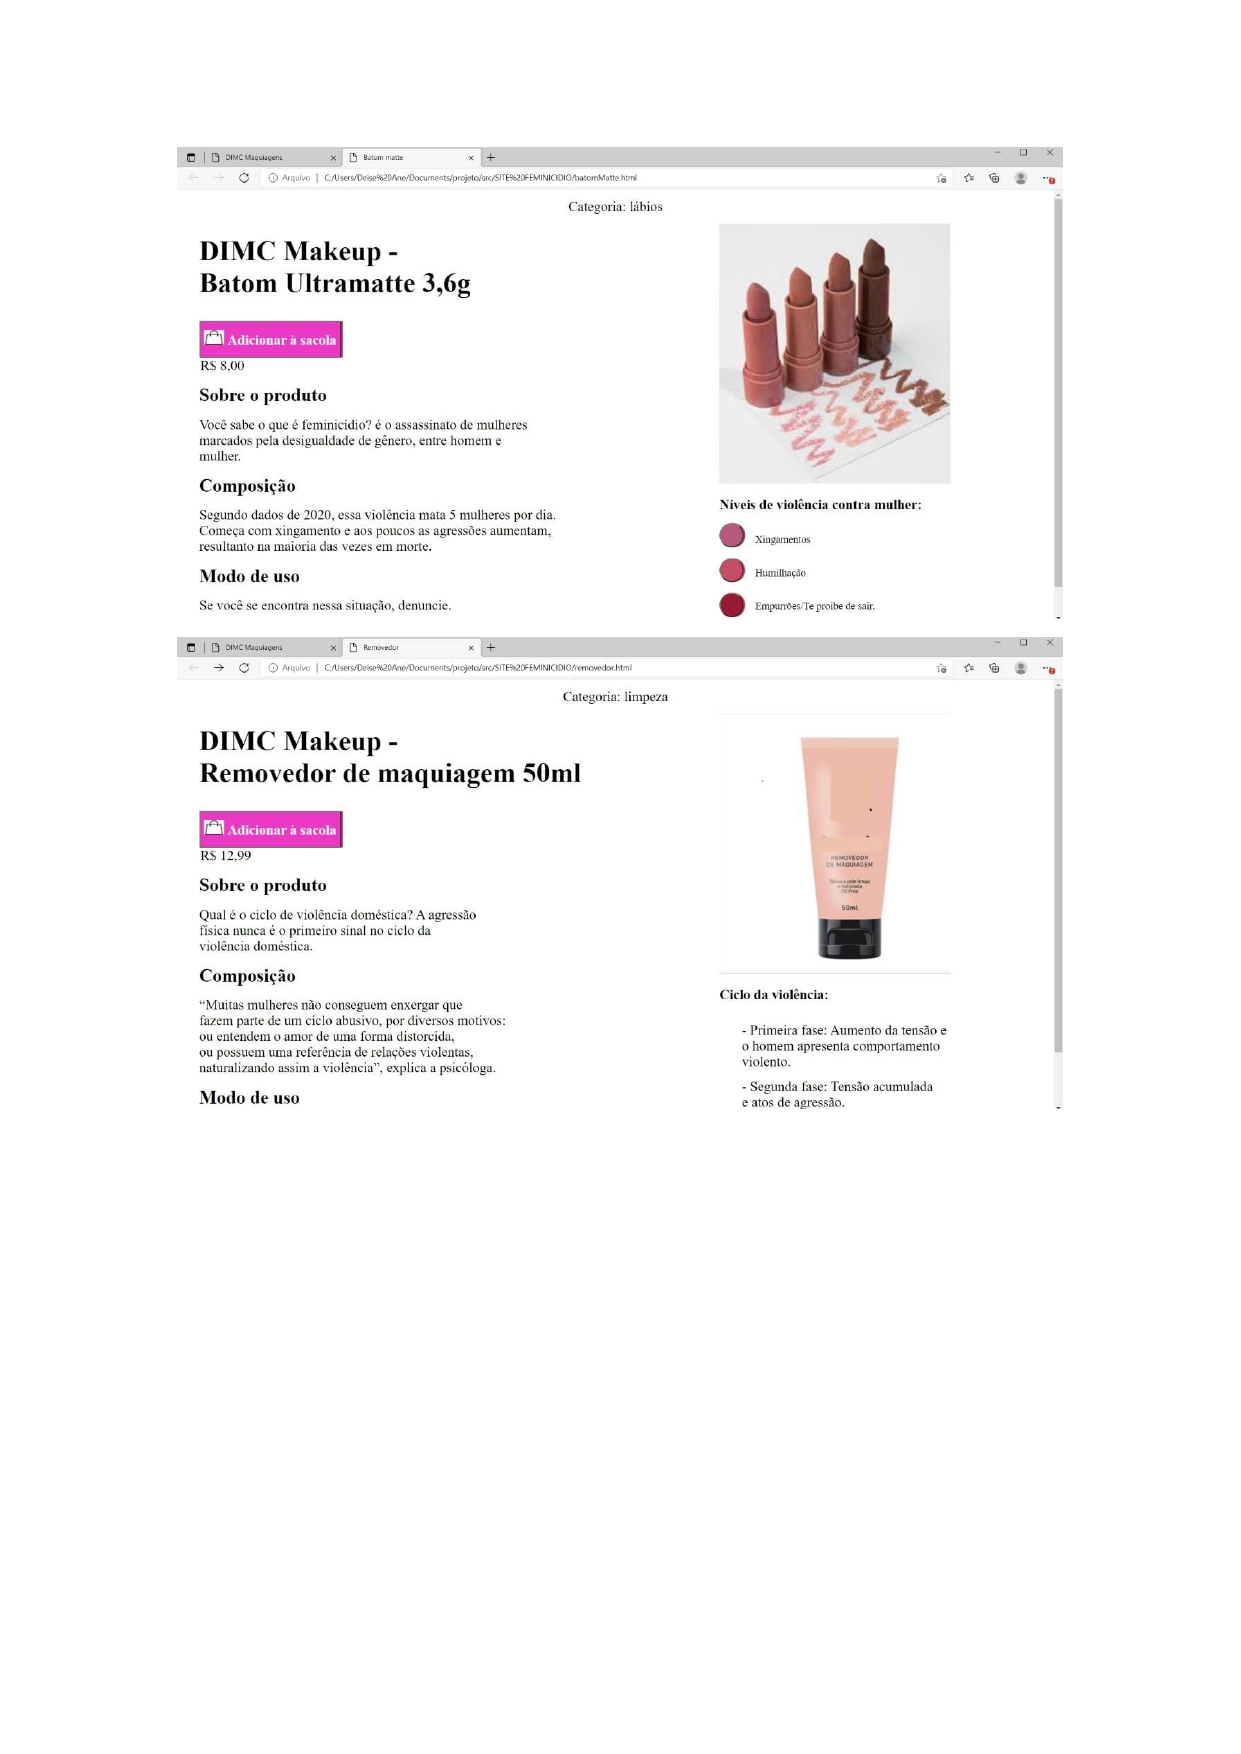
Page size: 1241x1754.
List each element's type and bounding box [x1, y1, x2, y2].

picture [177, 147, 1063, 619]
picture [177, 637, 1063, 1109]
